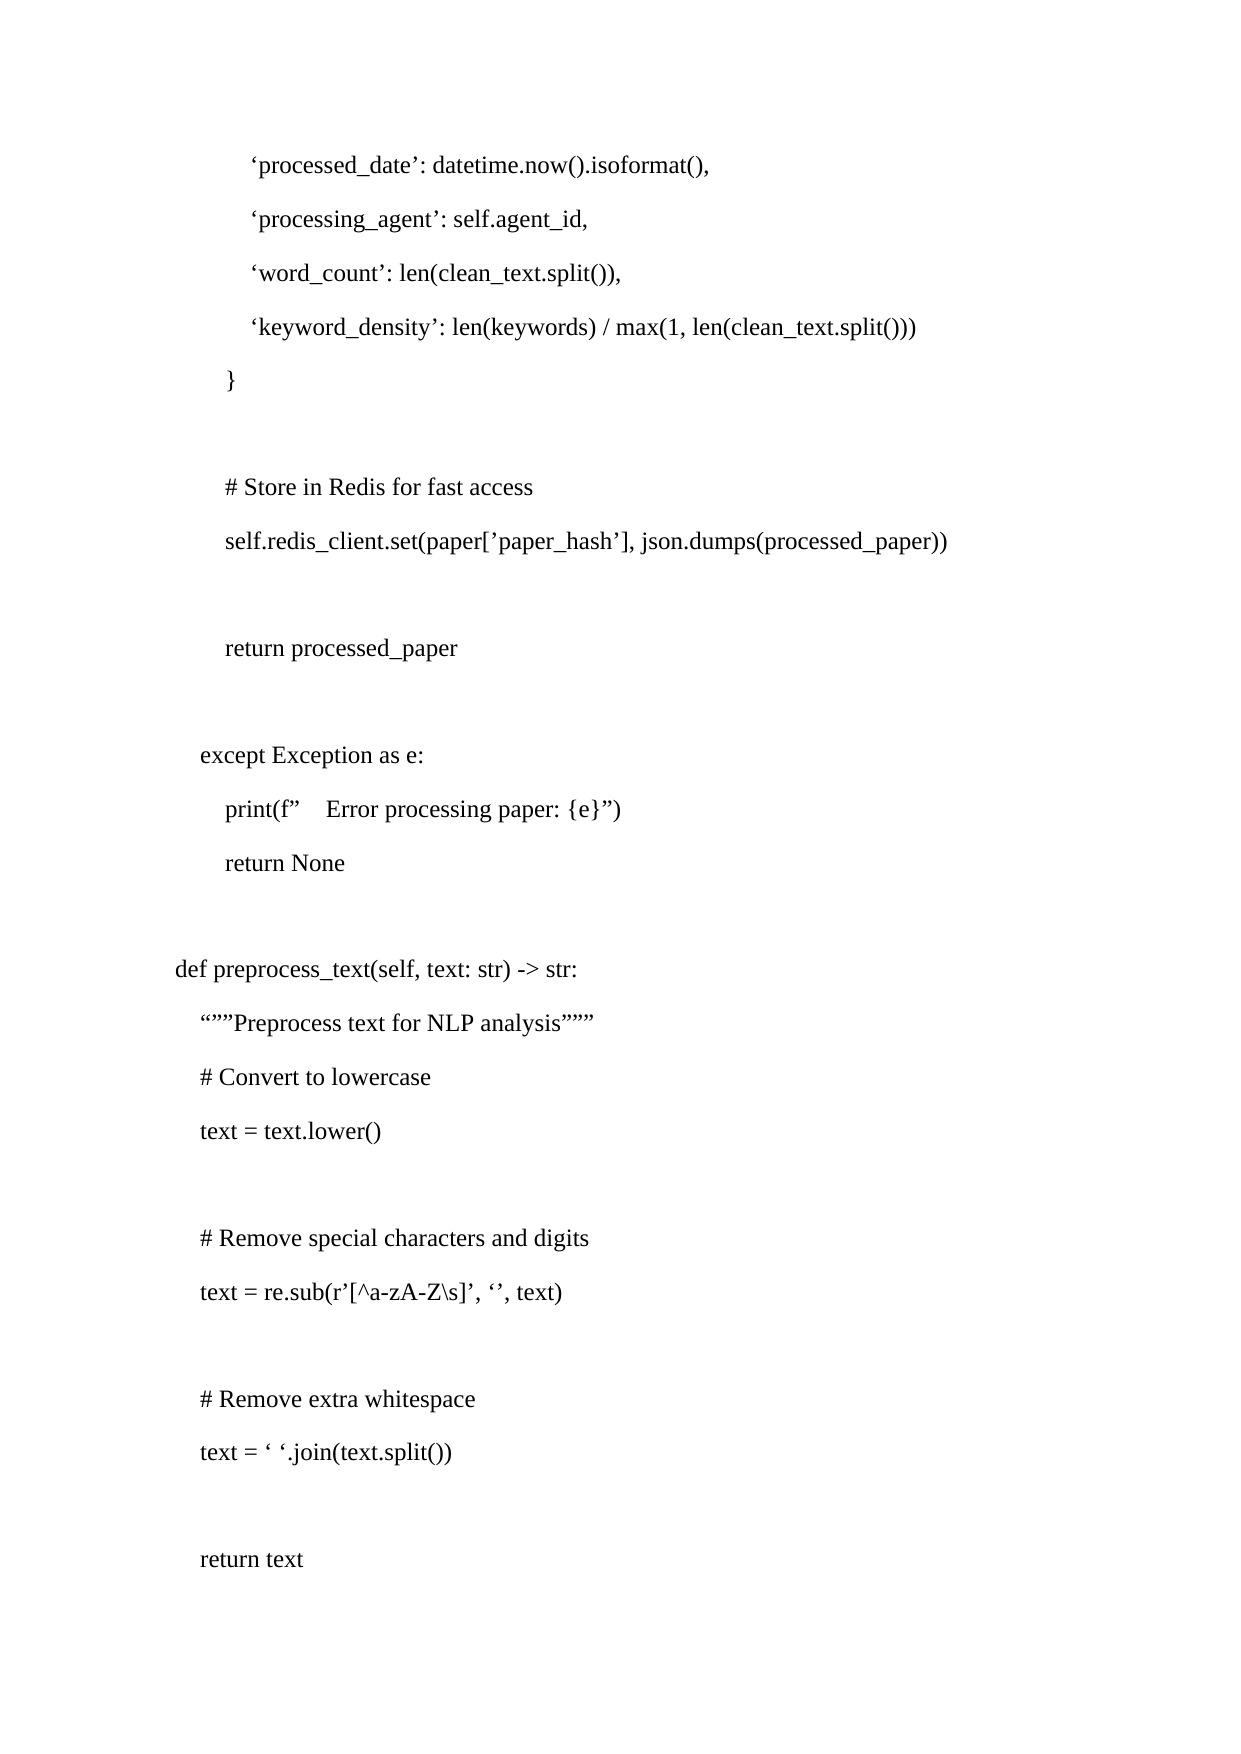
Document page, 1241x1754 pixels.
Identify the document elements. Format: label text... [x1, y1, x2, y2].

text print(f”❌ Error processing paper: {e}”) [150, 794, 1090, 822]
text # Convert to lowercase [150, 1062, 1090, 1091]
text ‘keyword_density’: len(keywords) / max(1, len(clean_text.split())) [150, 312, 1090, 340]
text return text [150, 1544, 1090, 1573]
text ‘processed_date’: datetime.now().isoformat(), [150, 150, 1090, 179]
text return processed_paper [150, 633, 1090, 662]
text return None [150, 848, 1090, 876]
text text = re.sub(r’[^a-zA-Z\s]’, ‘’, text) [150, 1277, 1090, 1306]
text # Store in Redis for fast access [150, 472, 1090, 501]
text def preprocess_text(self, text: str) -> str: [150, 954, 1090, 983]
text text = text.lower() [150, 1116, 1090, 1145]
text ‘processing_agent’: self.agent_id, [150, 204, 1090, 233]
text ‘word_count’: len(clean_text.split()), [150, 258, 1090, 286]
text “””Preprocess text for NLP analysis””” [150, 1008, 1090, 1037]
text # Remove special characters and digits [150, 1223, 1090, 1252]
text self.redis_client.set(paper[’paper_hash’], json.dumps(processed_paper)) [150, 526, 1090, 555]
text # Remove extra whitespace [150, 1384, 1090, 1412]
text text = ‘ ‘.join(text.split()) [150, 1437, 1090, 1466]
text except Exception as e: [150, 740, 1090, 769]
text } [150, 365, 1090, 394]
